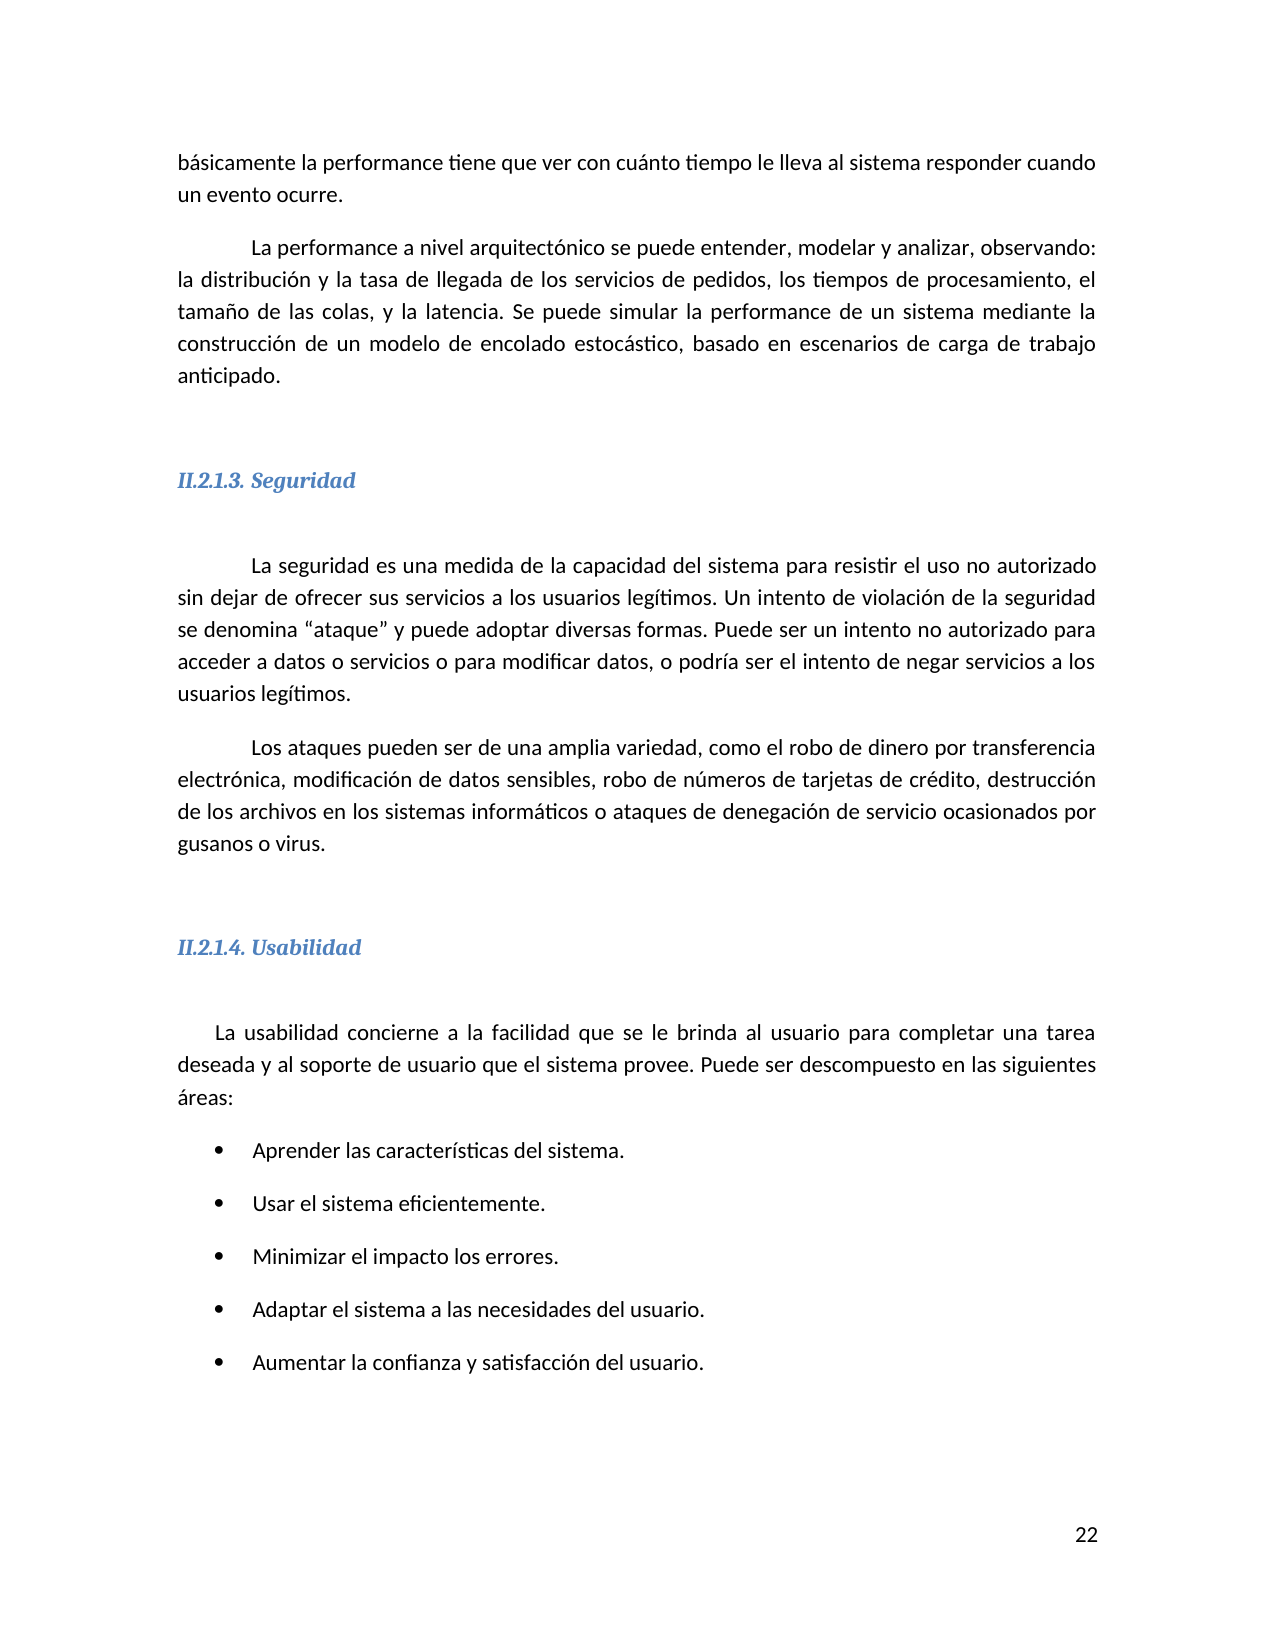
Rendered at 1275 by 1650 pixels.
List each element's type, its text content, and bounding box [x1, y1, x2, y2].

subtitle Usabilidad [177, 935, 1098, 962]
text La usabilidad concierne a la facilidad que se le brinda al usuario para completar una tarea deseada y al soporte de usuario que el sistema provee. Puede ser descompuesto en las siguientes áreas: [177, 1018, 1098, 1111]
text La seguridad es una medida de la capacidad del sistema para resistir el uso no autorizado sin dejar de ofrecer sus servicios a los usuarios legítimos. Un intento de violación de la seguridad se denomina “ataque” y puede adoptar diversas formas. Puede ser un intento no autorizado para acceder a datos o servicios o para modificar datos, o podría ser el intento de negar servicios a los usuarios legítimos. [177, 551, 1098, 708]
subtitle Seguridad [177, 468, 1098, 494]
text La performance a nivel arquitectónico se puede entender, modelar y analizar, observando: la distribución y la tasa de llegada de los servicios de pedidos, los tiempos de procesamiento, el tamaño de las colas, y la latencia. Se puede simular la performance de un sistema mediante la construcción de un modelo de encolado estocástico, basado en escenarios de carga de trabajo anticipado. [177, 233, 1098, 389]
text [177, 148, 1098, 208]
list Aprender las características del sistema. [215, 1136, 1098, 1164]
list Aumentar la confianza y satisfacción del usuario. [215, 1348, 1098, 1376]
text Los ataques pueden ser de una amplia variedad, como el robo de dinero por transferencia electrónica, modificación de datos sensibles, robo de números de tarjetas de crédito, destrucción de los archivos en los sistemas informáticos o ataques de denegación de servicio ocasionados por gusanos o virus. [177, 733, 1098, 857]
list Usar el sistema eficientemente. [215, 1189, 1098, 1217]
list Adaptar el sistema a las necesidades del usuario. [215, 1295, 1098, 1323]
list Minimizar el impacto los errores. [215, 1242, 1098, 1270]
